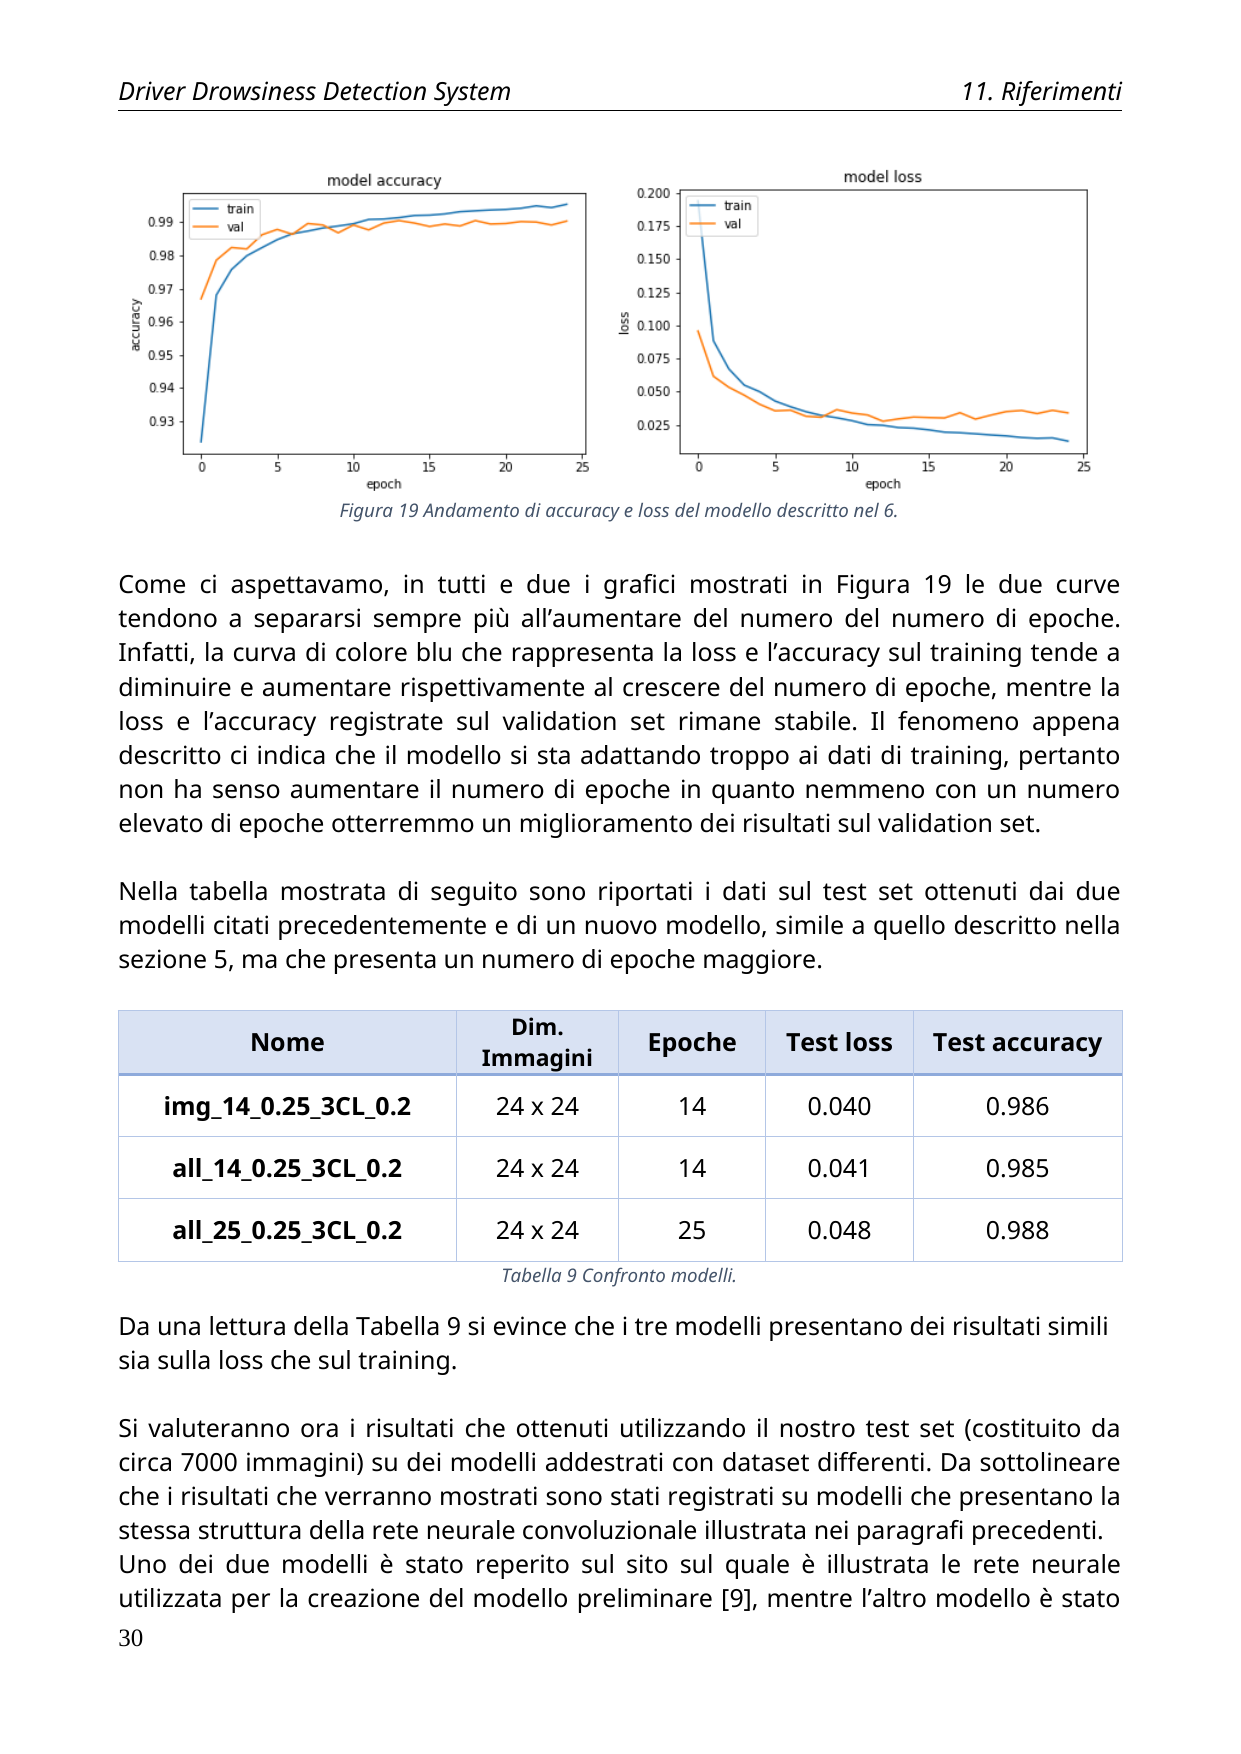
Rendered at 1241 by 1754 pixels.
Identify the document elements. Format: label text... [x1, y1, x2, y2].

table_cell 0.985 [914, 1137, 1122, 1198]
table_cell 0.041 [766, 1137, 913, 1198]
table_cell 0.986 [914, 1076, 1122, 1136]
table_cell 24 x 24 [457, 1076, 618, 1136]
text Nella tabella mostrata di seguito sono riportati i dati sul test set ottenuti dai due modelli citati precedentemente e di un nuovo modello, simile a quello descritto nella sezione 5, ma che presenta un numero di epoche maggiore. [118, 873, 1122, 976]
table_header Epoche [619, 1011, 765, 1073]
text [118, 1547, 1122, 1615]
text Figura 19 Andamento di accuracy e loss del modello descritto nel 6. [118, 497, 1122, 522]
text Tabella 9 Confronto modelli. [118, 1262, 1122, 1287]
text Si valuteranno ora i risultati che ottenuti utilizzando il nostro test set (costituito da circa 7000 immagini) su dei modelli addestrati con dataset differenti. Da sottolineare che i risultati che verranno mostrati sono stati registrati su modelli che presentano la stessa struttura della rete neurale convoluzionale illustrata nei paragrafi precedenti. [118, 1410, 1122, 1547]
table_cell 24 x 24 [457, 1137, 618, 1198]
picture [118, 151, 599, 497]
table_cell 0.048 [766, 1199, 913, 1261]
text Da una lettura della Tabella 9 si evince che i tre modelli presentano dei risultati simili sia sulla loss che sul training. [118, 1308, 1122, 1376]
table_cell 24 x 24 [457, 1199, 618, 1261]
table_header Nome [119, 1011, 456, 1073]
table_cell img_14_0.25_3CL_0.2 [119, 1076, 456, 1136]
table_cell 0.988 [914, 1199, 1122, 1261]
table_cell 14 [619, 1137, 765, 1198]
table_header Dim. Immagini [457, 1011, 618, 1073]
table_cell 0.040 [766, 1076, 913, 1136]
table_cell all_14_0.25_3CL_0.2 [119, 1137, 456, 1198]
table_header Test accuracy [914, 1011, 1122, 1073]
table_cell 25 [619, 1199, 765, 1261]
picture [614, 147, 1096, 497]
table_cell all_25_0.25_3CL_0.2 [119, 1199, 456, 1261]
text Come ci aspettavamo, in tutti e due i grafici mostrati in Figura 19 le due curve tendono a separarsi sempre più all’aumentare del numero del numero di epoche. Infatti, la curva di colore blu che rappresenta la loss e l’accuracy sul training tende a diminuire e aumentare rispettivamente al crescere del numero di epoche, mentre la loss e l’accuracy registrate sul validation set rimane stabile. Il fenomeno appena descritto ci indica che il modello si sta adattando troppo ai dati di training, pertanto non ha senso aumentare il numero di epoche in quanto nemmeno con un numero elevato di epoche otterremmo un miglioramento dei risultati sul validation set. [118, 567, 1122, 839]
table_header Test loss [766, 1011, 913, 1073]
table_cell 14 [619, 1076, 765, 1136]
